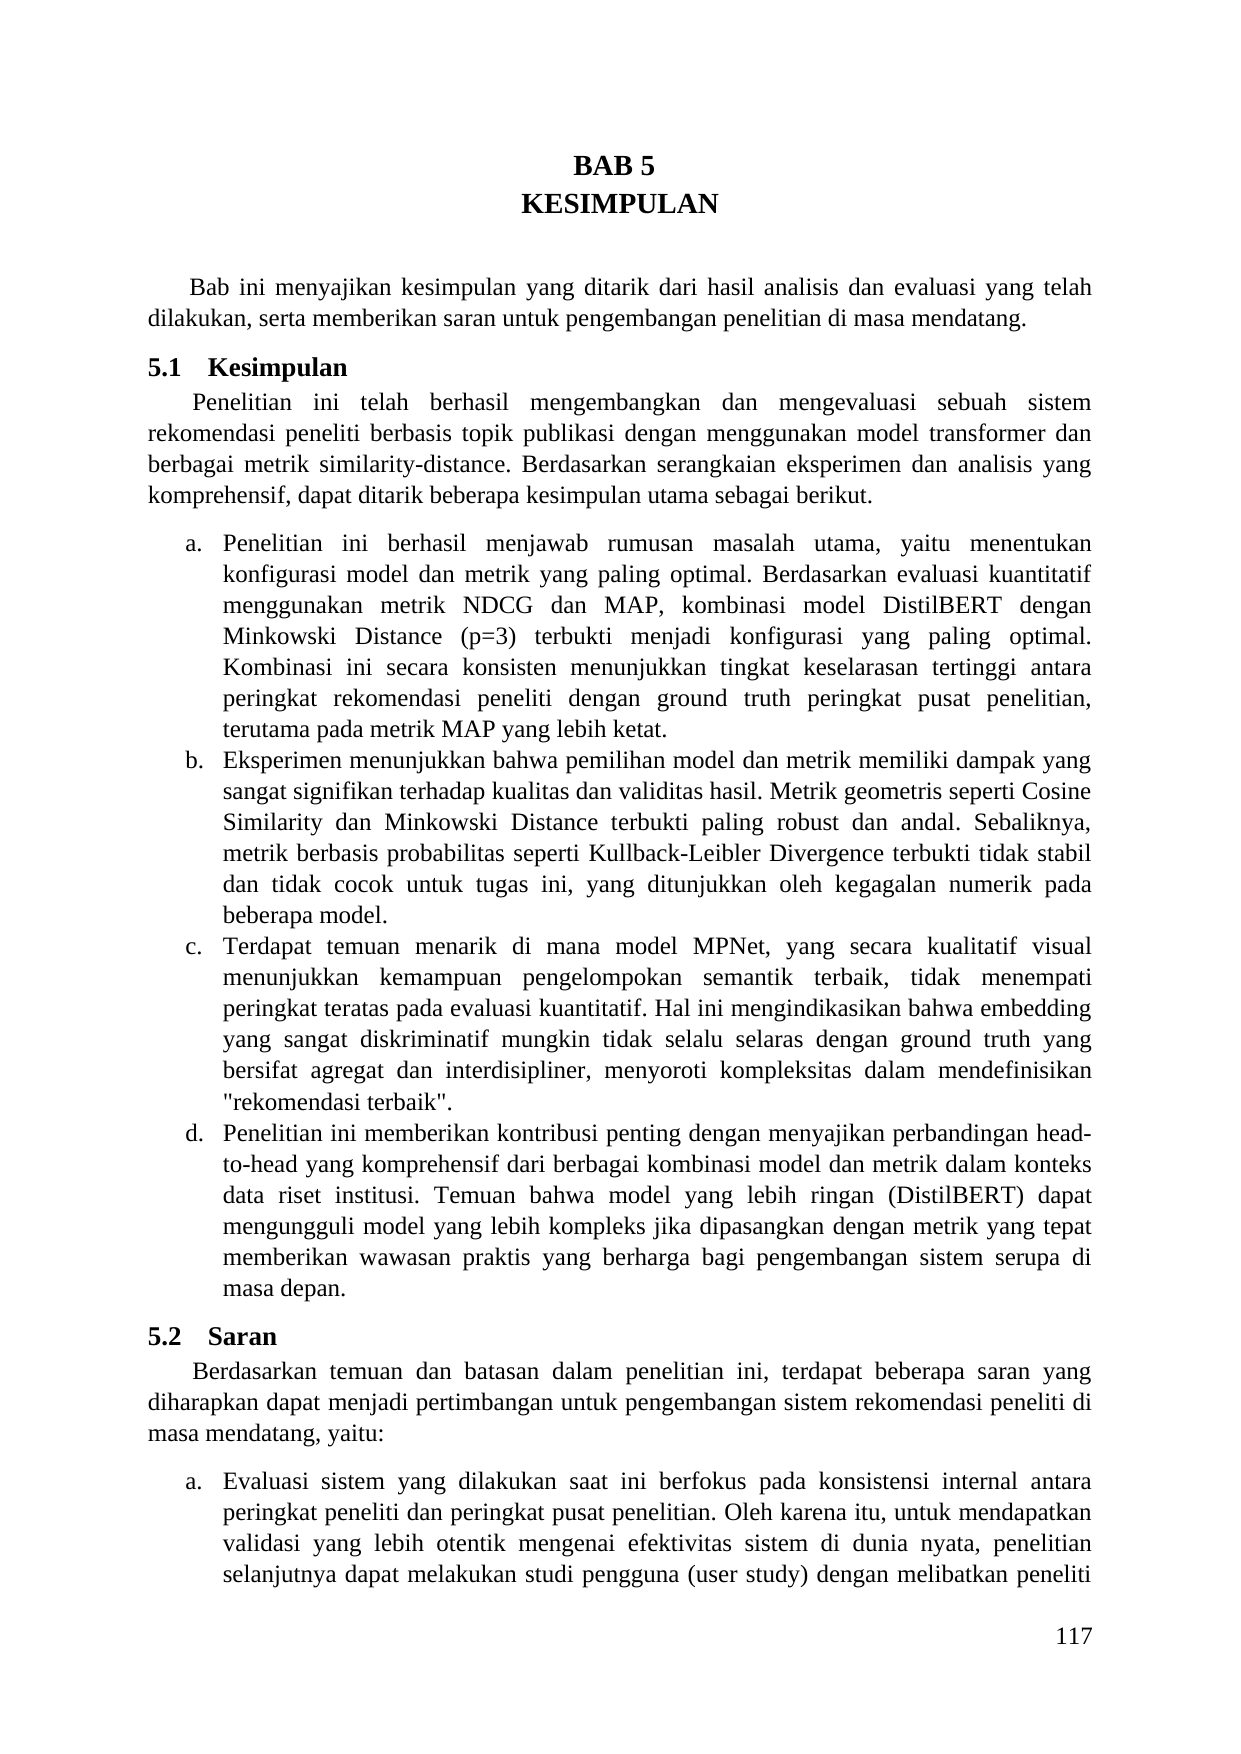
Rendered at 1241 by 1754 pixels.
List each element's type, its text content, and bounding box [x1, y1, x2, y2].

subtitle Kesimpulan [148, 351, 1092, 382]
list Terdapat temuan menarik di mana model MPNet, yang secara kualitatif visual menunjukkan kemampuan pengelompokan semantik terbaik, tidak menempati peringkat teratas pada evaluasi kuantitatif. Hal ini mengindikasikan bahwa embedding yang sangat diskriminatif mungkin tidak selalu selaras dengan ground truth yang bersifat agregat dan interdisipliner, menyoroti kompleksitas dalam mendefinisikan "rekomendasi terbaik". [185, 931, 1092, 1115]
subtitle KESIMPULAN [148, 148, 1092, 220]
text Bab ini menyajikan kesimpulan yang ditarik dari hasil analisis dan evaluasi yang telah dilakukan, serta memberikan saran untuk pengembangan penelitian di masa mendatang. [148, 272, 1092, 332]
list Penelitian ini memberikan kontribusi penting dengan menyajikan perbandingan head-to-head yang komprehensif dari berbagai kombinasi model dan metrik dalam konteks data riset institusi. Temuan bahwa model yang lebih ringan (DistilBERT) dapat mengungguli model yang lebih kompleks jika dipasangkan dengan metrik yang tepat memberikan wawasan praktis yang berharga bagi pengembangan sistem serupa di masa depan. [185, 1118, 1092, 1302]
text Berdasarkan temuan dan batasan dalam penelitian ini, terdapat beberapa saran yang diharapkan dapat menjadi pertimbangan untuk pengembangan sistem rekomendasi peneliti di masa mendatang, yaitu: [148, 1356, 1092, 1447]
list Penelitian ini berhasil menjawab rumusan masalah utama, yaitu menentukan konfigurasi model dan metrik yang paling optimal. Berdasarkan evaluasi kuantitatif menggunakan metrik NDCG dan MAP, kombinasi model DistilBERT dengan Minkowski Distance (p=3) terbukti menjadi konfigurasi yang paling optimal. Kombinasi ini secara konsisten menunjukkan tingkat keselarasan tertinggi antara peringkat rekomendasi peneliti dengan ground truth peringkat pusat penelitian, terutama pada metrik MAP yang lebih ketat. [185, 528, 1092, 743]
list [185, 1466, 1092, 1588]
list Eksperimen menunjukkan bahwa pemilihan model dan metrik memiliki dampak yang sangat signifikan terhadap kualitas dan validitas hasil. Metrik geometris seperti Cosine Similarity dan Minkowski Distance terbukti paling robust dan andal. Sebaliknya, metrik berbasis probabilitas seperti Kullback-Leibler Divergence terbukti tidak stabil dan tidak cocok untuk tugas ini, yang ditunjukkan oleh kegagalan numerik pada beberapa model. [185, 745, 1092, 929]
text Penelitian ini telah berhasil mengembangkan dan mengevaluasi sebuah sistem rekomendasi peneliti berbasis topik publikasi dengan menggunakan model transformer dan berbagai metrik similarity-distance. Berdasarkan serangkaian eksperimen dan analisis yang komprehensif, dapat ditarik beberapa kesimpulan utama sebagai berikut. [148, 387, 1092, 509]
subtitle Saran [148, 1321, 1092, 1352]
